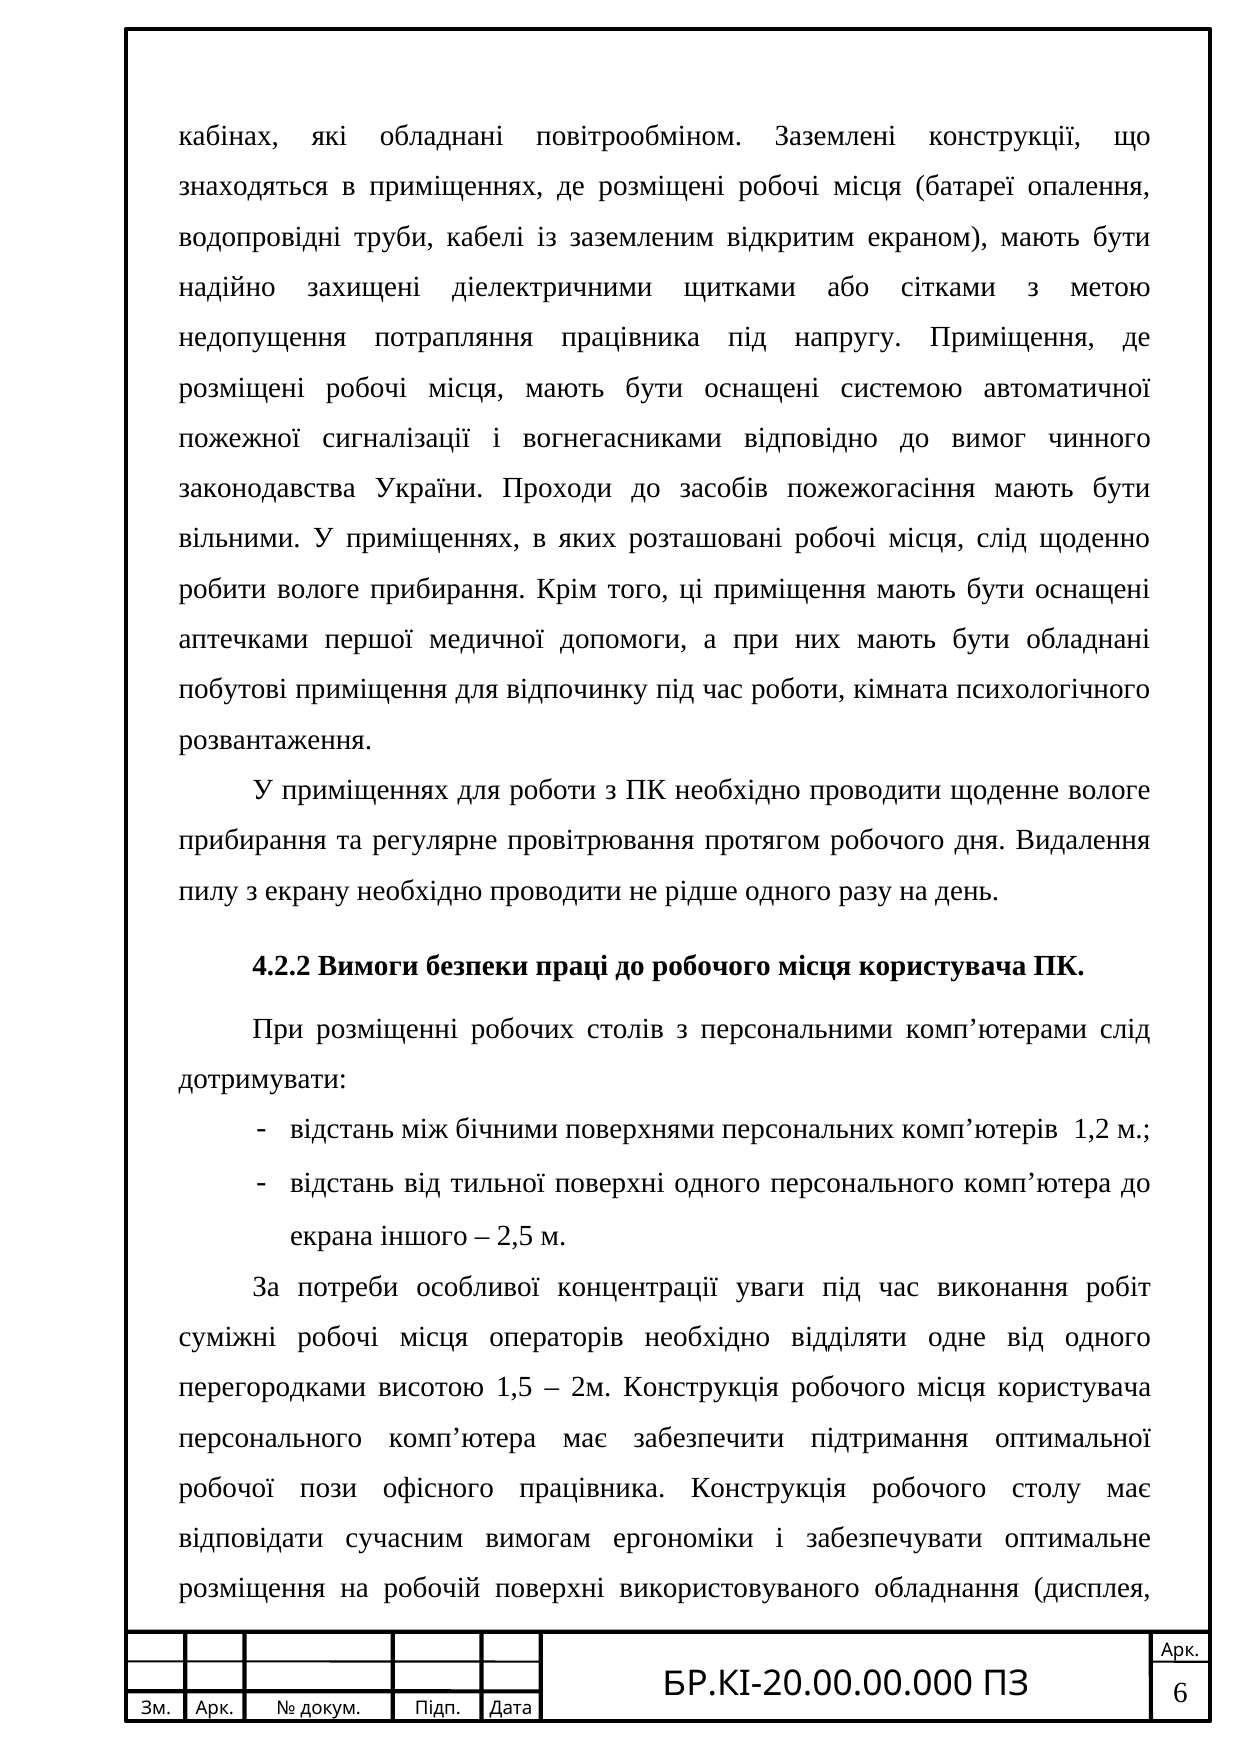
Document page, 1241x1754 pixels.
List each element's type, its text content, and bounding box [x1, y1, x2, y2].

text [178, 1269, 1152, 1604]
list відстань між бічними поверхнями персональних комп’ютерів 1,2 м.; [252, 1112, 1152, 1148]
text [178, 118, 1152, 755]
subtitle 4.2.2 Вимоги безпеки праці до робочого місця користувача ПК. [252, 948, 1152, 982]
list відстань від тильної поверхні одного персонального комп’ютера до екрана іншого – 2,5 м. [252, 1166, 1152, 1252]
text У приміщеннях для роботи з ПК необхідно проводити щоденне вологе прибирання та регулярне провітрювання протягом робочого дня. Видалення пилу з екрану необхідно проводити не рідше одного разу на день. [178, 772, 1152, 906]
text При розміщенні робочих столів з персональними комп’ютерами слід дотримувати: [178, 1011, 1152, 1095]
